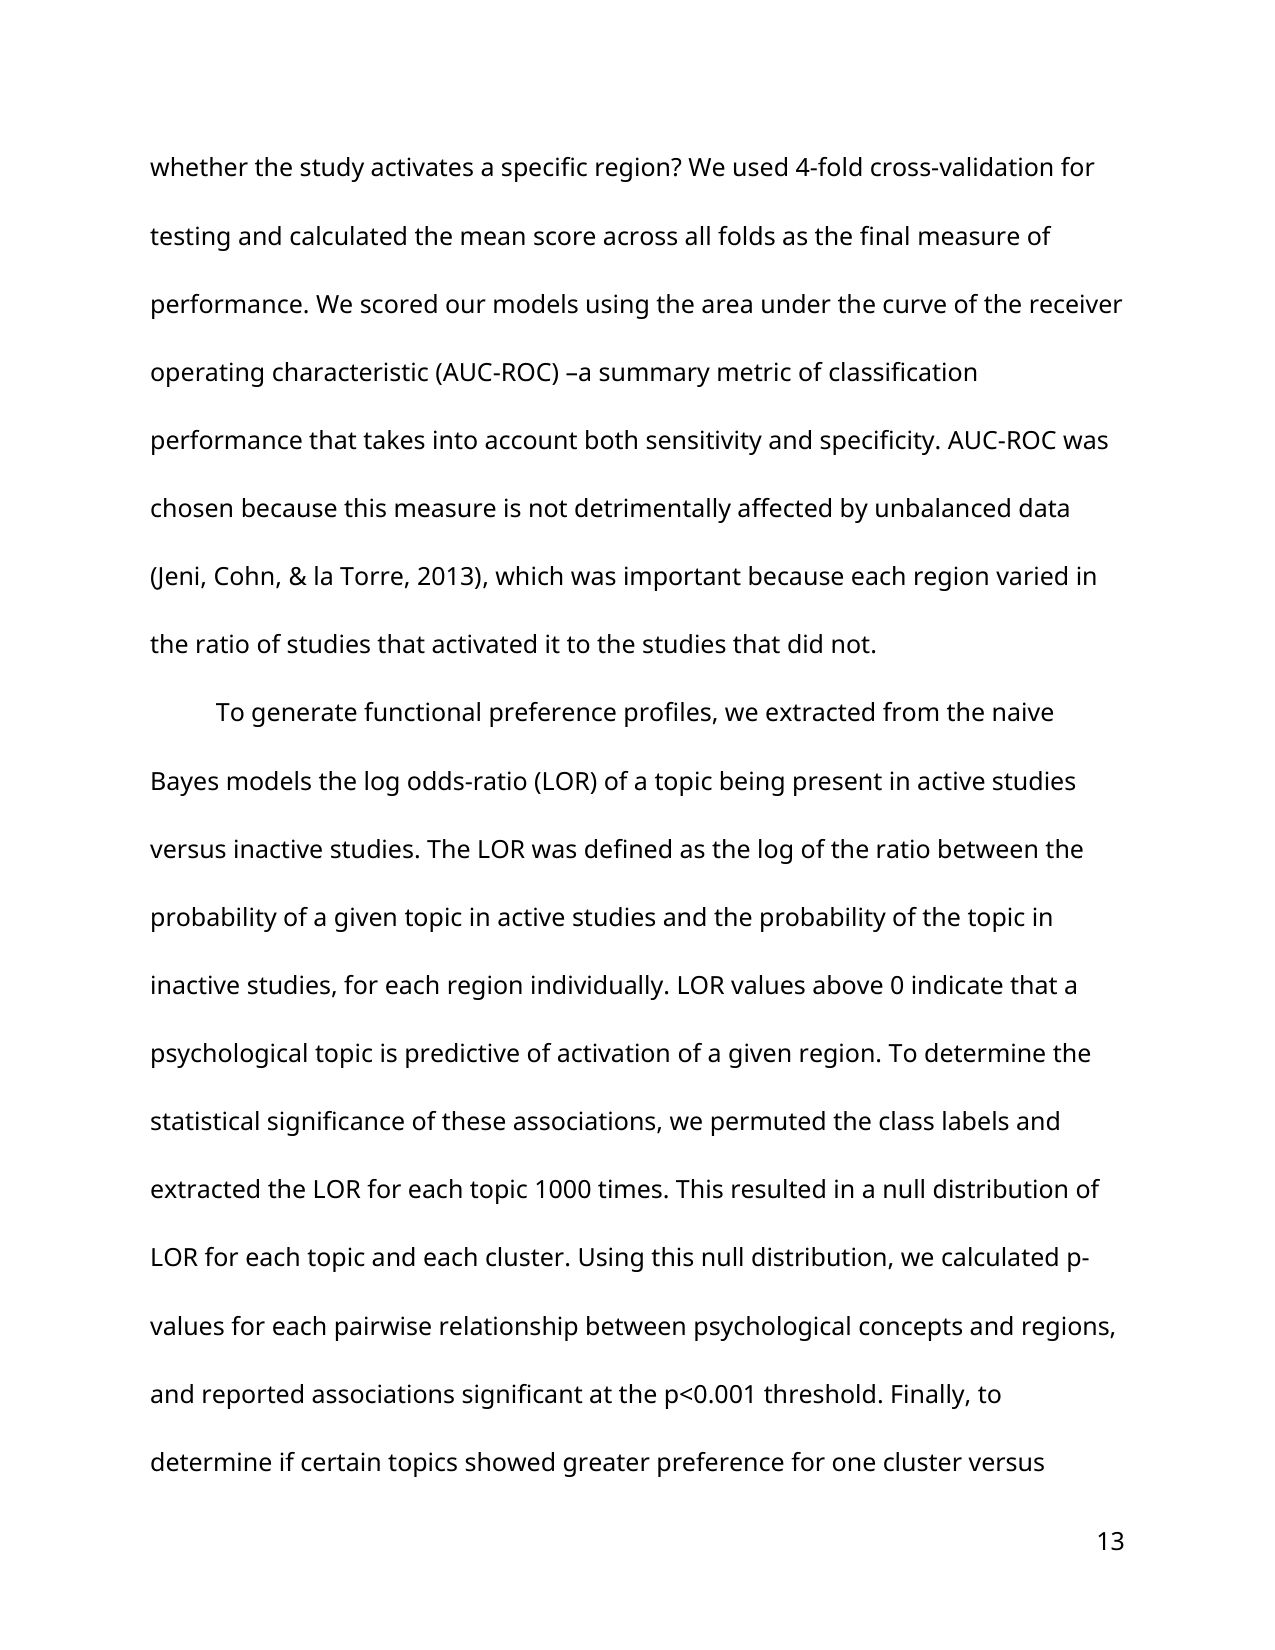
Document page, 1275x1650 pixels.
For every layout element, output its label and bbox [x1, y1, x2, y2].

text [150, 150, 1125, 661]
text [150, 695, 1125, 1478]
